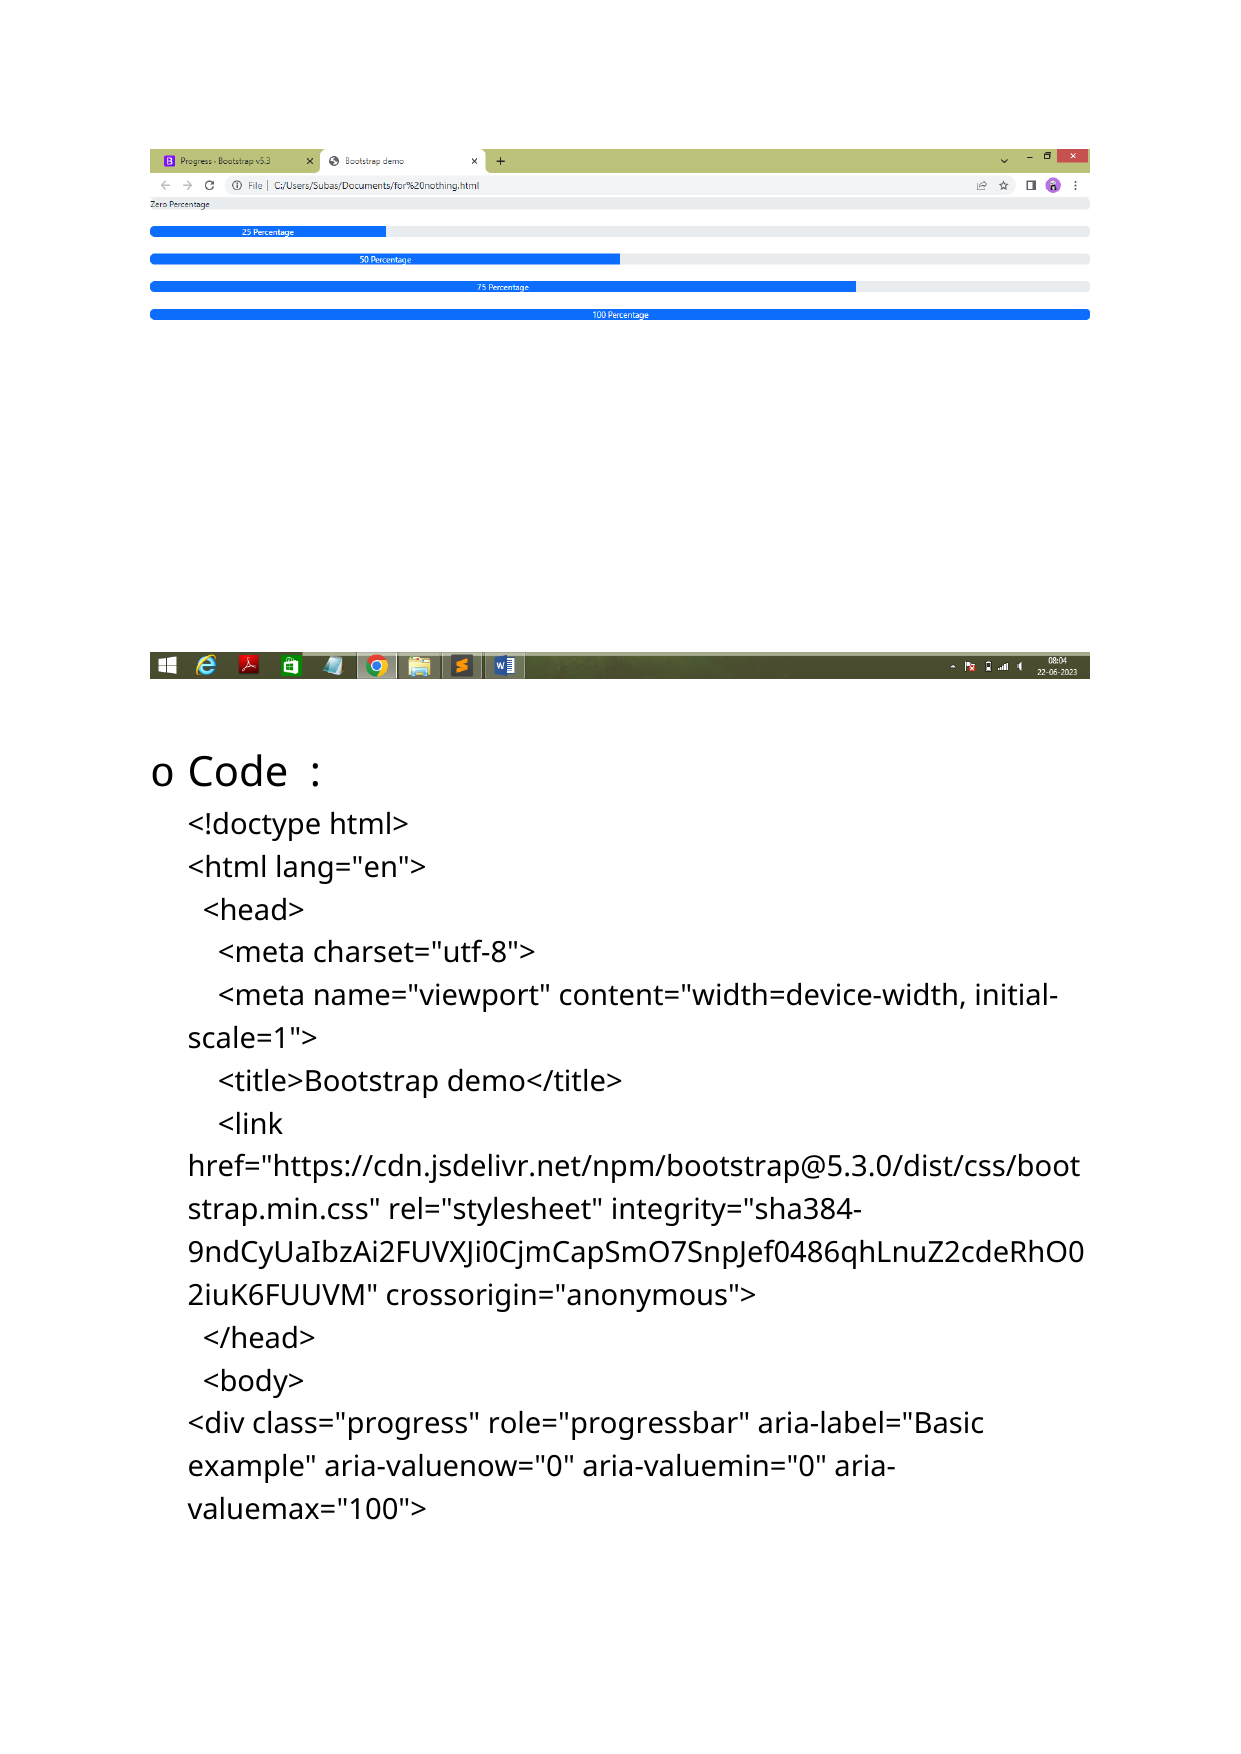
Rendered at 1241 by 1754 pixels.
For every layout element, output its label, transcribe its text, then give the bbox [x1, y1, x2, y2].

list <body> [187, 1360, 1090, 1399]
list <div class="progress" role="progressbar" aria-label="Basic example" aria-valuenow="0" aria-valuemin="0" aria-valuemax="100"> [187, 1403, 1090, 1528]
list <link href="https://cdn.jsdelivr.net/npm/bootstrap@5.3.0/dist/css/bootstrap.min.css" rel="stylesheet" integrity="sha384-9ndCyUaIbzAi2FUVXJi0CjmCapSmO7SnpJef0486qhLnuZ2cdeRhO02iuK6FUUVM" crossorigin="anonymous"> [187, 1103, 1090, 1314]
picture [150, 149, 1090, 679]
list <title>Bootstrap demo</title> [187, 1060, 1090, 1100]
list </head> [187, 1317, 1090, 1357]
list <head> [187, 889, 1090, 928]
list <html lang="en"> [187, 846, 1090, 886]
list <meta charset="utf-8"> [187, 932, 1090, 971]
list <!doctype html> [187, 803, 1090, 843]
list <meta name="viewport" content="width=device-width, initial-scale=1"> [187, 974, 1090, 1057]
list Code : [150, 742, 1090, 799]
